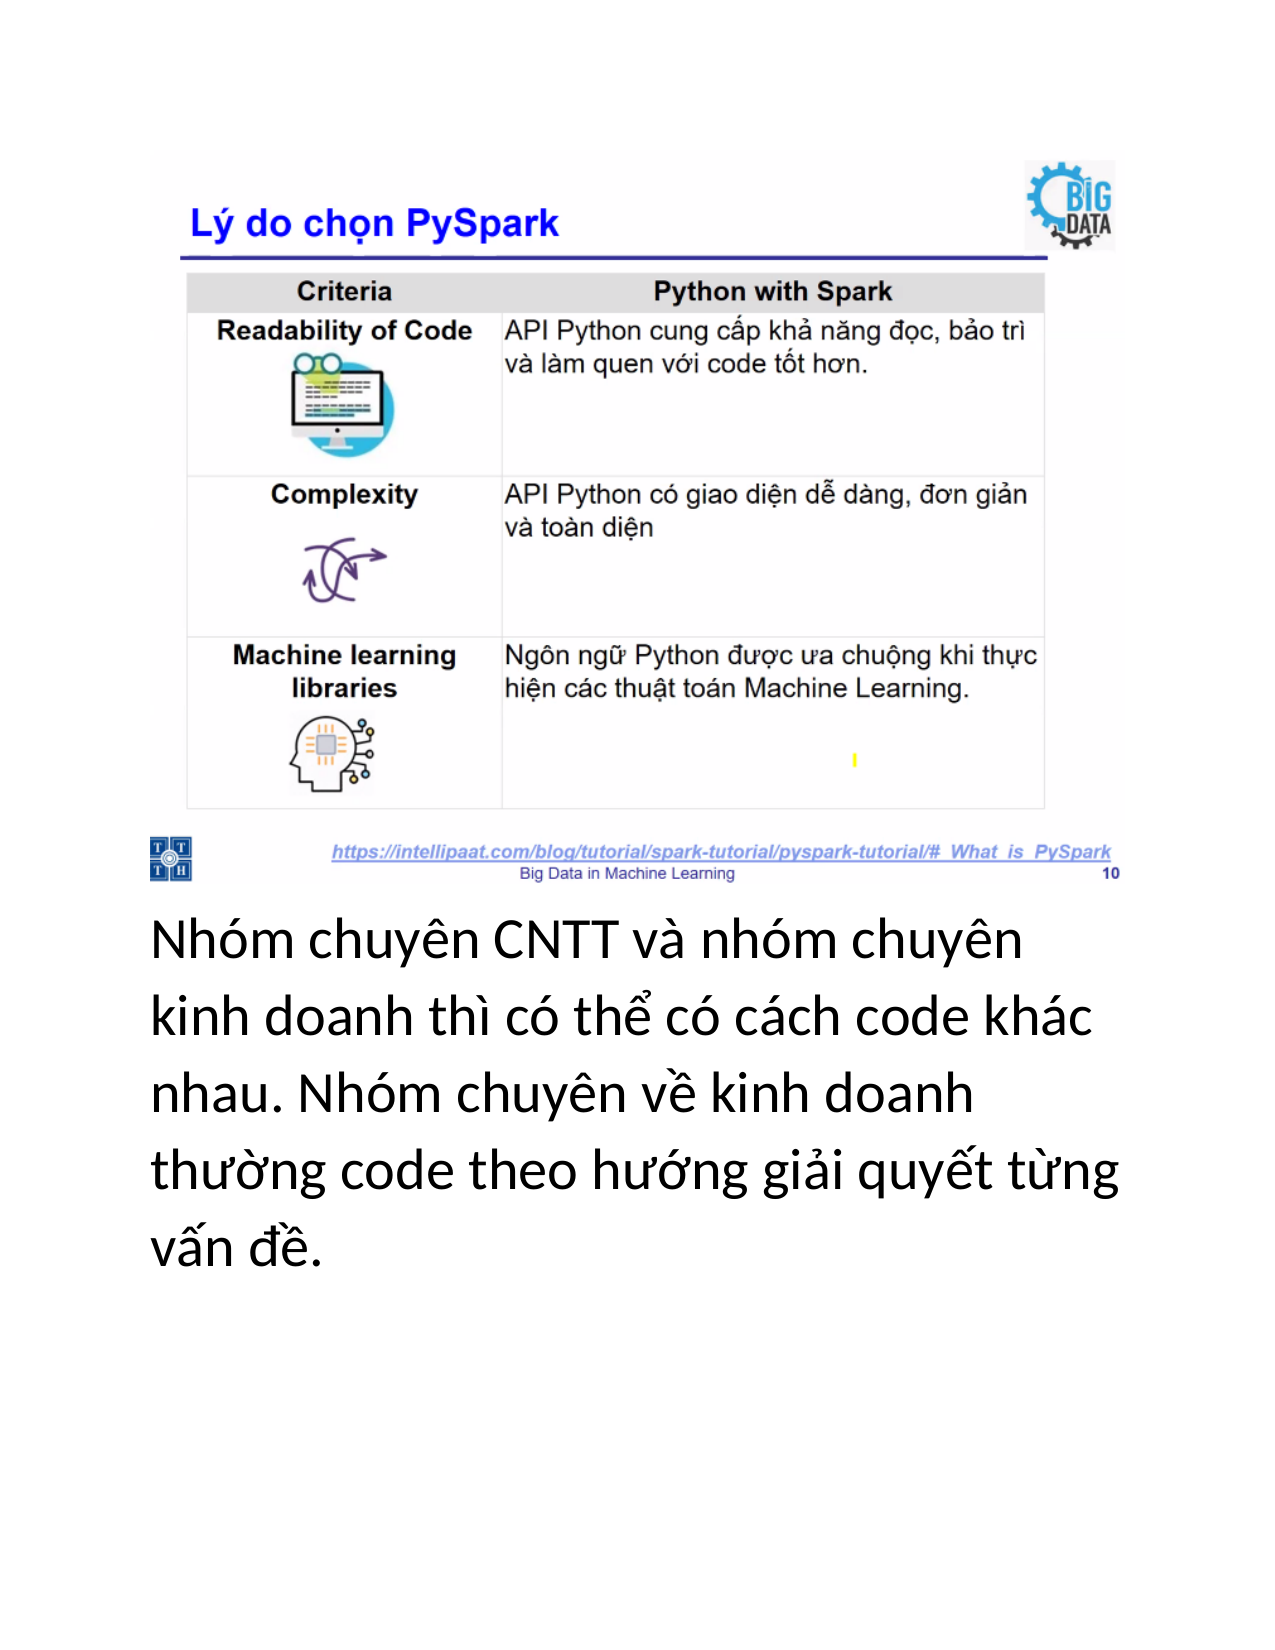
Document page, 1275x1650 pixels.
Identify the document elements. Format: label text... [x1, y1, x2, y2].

picture [150, 150, 1125, 884]
text Nhóm chuyên CNTT và nhóm chuyên kinh doanh thì có thể có cách code khác nhau. Nhóm chuyên về kinh doanh thường code theo hướng giải quyết từng vấn đề. [150, 902, 1125, 1281]
